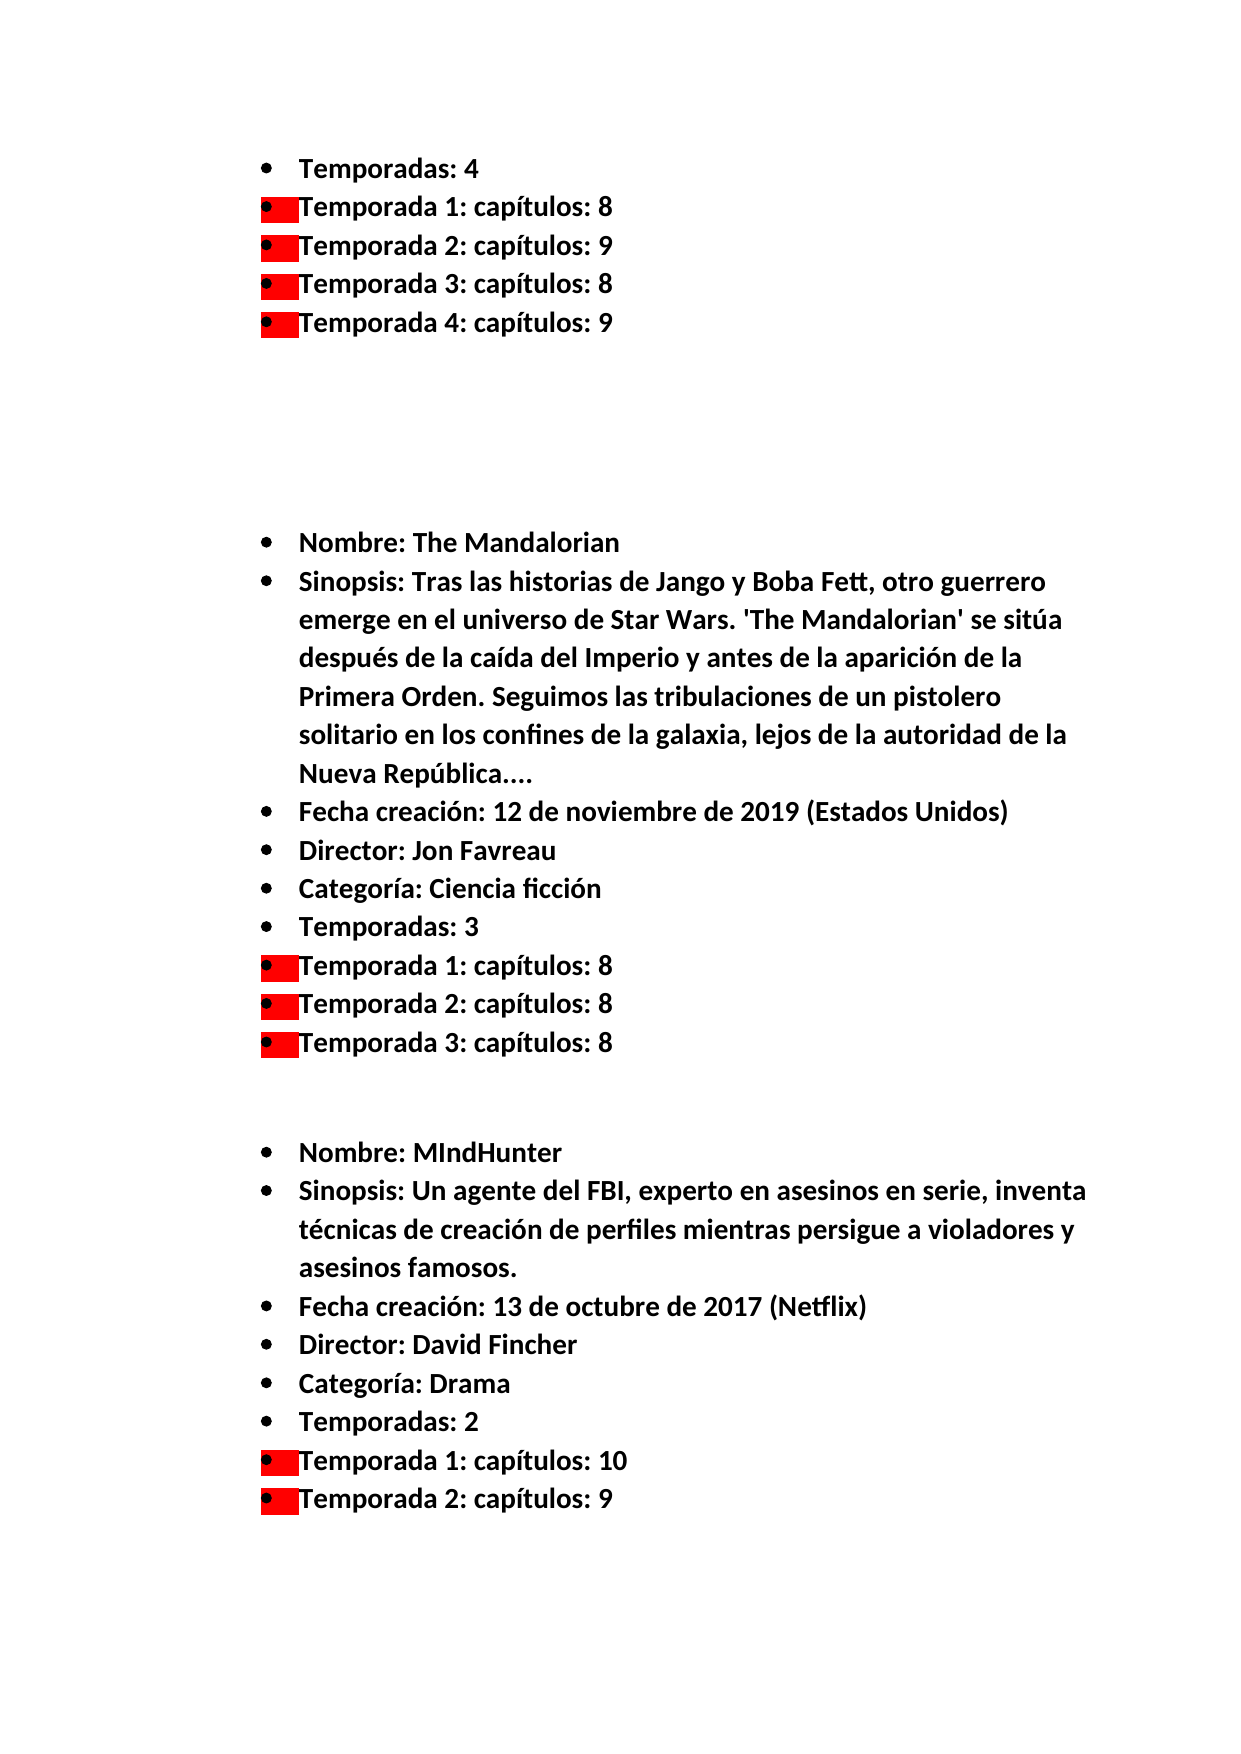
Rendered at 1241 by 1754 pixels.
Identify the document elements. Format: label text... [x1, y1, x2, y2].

list Temporada 2: capítulos: 8 [261, 985, 1090, 1021]
list Temporada 2: capítulos: 9 [261, 1480, 1090, 1516]
list Nombre: The Mandalorian [261, 524, 1090, 560]
list Temporadas: 3 [261, 908, 1090, 944]
list Temporadas: 2 [261, 1403, 1090, 1439]
list Nombre: MIndHunter [261, 1134, 1090, 1170]
list Fecha creación: 12 de noviembre de 2019 (Estados Unidos) [261, 793, 1090, 829]
list Fecha creación: 13 de octubre de 2017 (Netflix) [261, 1288, 1090, 1323]
list Director: David Fincher [261, 1326, 1090, 1362]
list Categoría: Ciencia ficción [261, 870, 1090, 906]
list Temporada 2: capítulos: 9 [261, 227, 1090, 262]
list Temporada 1: capítulos: 10 [261, 1442, 1090, 1477]
list Temporada 4: capítulos: 9 [261, 304, 1090, 339]
list Sinopsis: Un agente del FBI, experto en asesinos en serie, inventa técnicas de creación de perfiles mientras persigue a violadores y asesinos famosos. [261, 1172, 1090, 1285]
list Temporada 3: capítulos: 8 [261, 1024, 1090, 1059]
list Director: Jon Favreau [261, 832, 1090, 867]
list Categoría: Drama [261, 1365, 1090, 1400]
list Temporada 1: capítulos: 8 [261, 947, 1090, 983]
list Temporadas: 4 [261, 150, 1090, 186]
list Sinopsis: Tras las historias de Jango y Boba Fett, otro guerrero emerge en el universo de Star Wars. 'The Mandalorian' se sitúa después de la caída del Imperio y antes de la aparición de la Primera Orden. Seguimos las tribulaciones de un pistolero solitario en los confines de la galaxia, lejos de la autoridad de la Nueva República.... [261, 563, 1090, 790]
list Temporada 1: capítulos: 8 [261, 188, 1090, 224]
list Temporada 3: capítulos: 8 [261, 265, 1090, 301]
